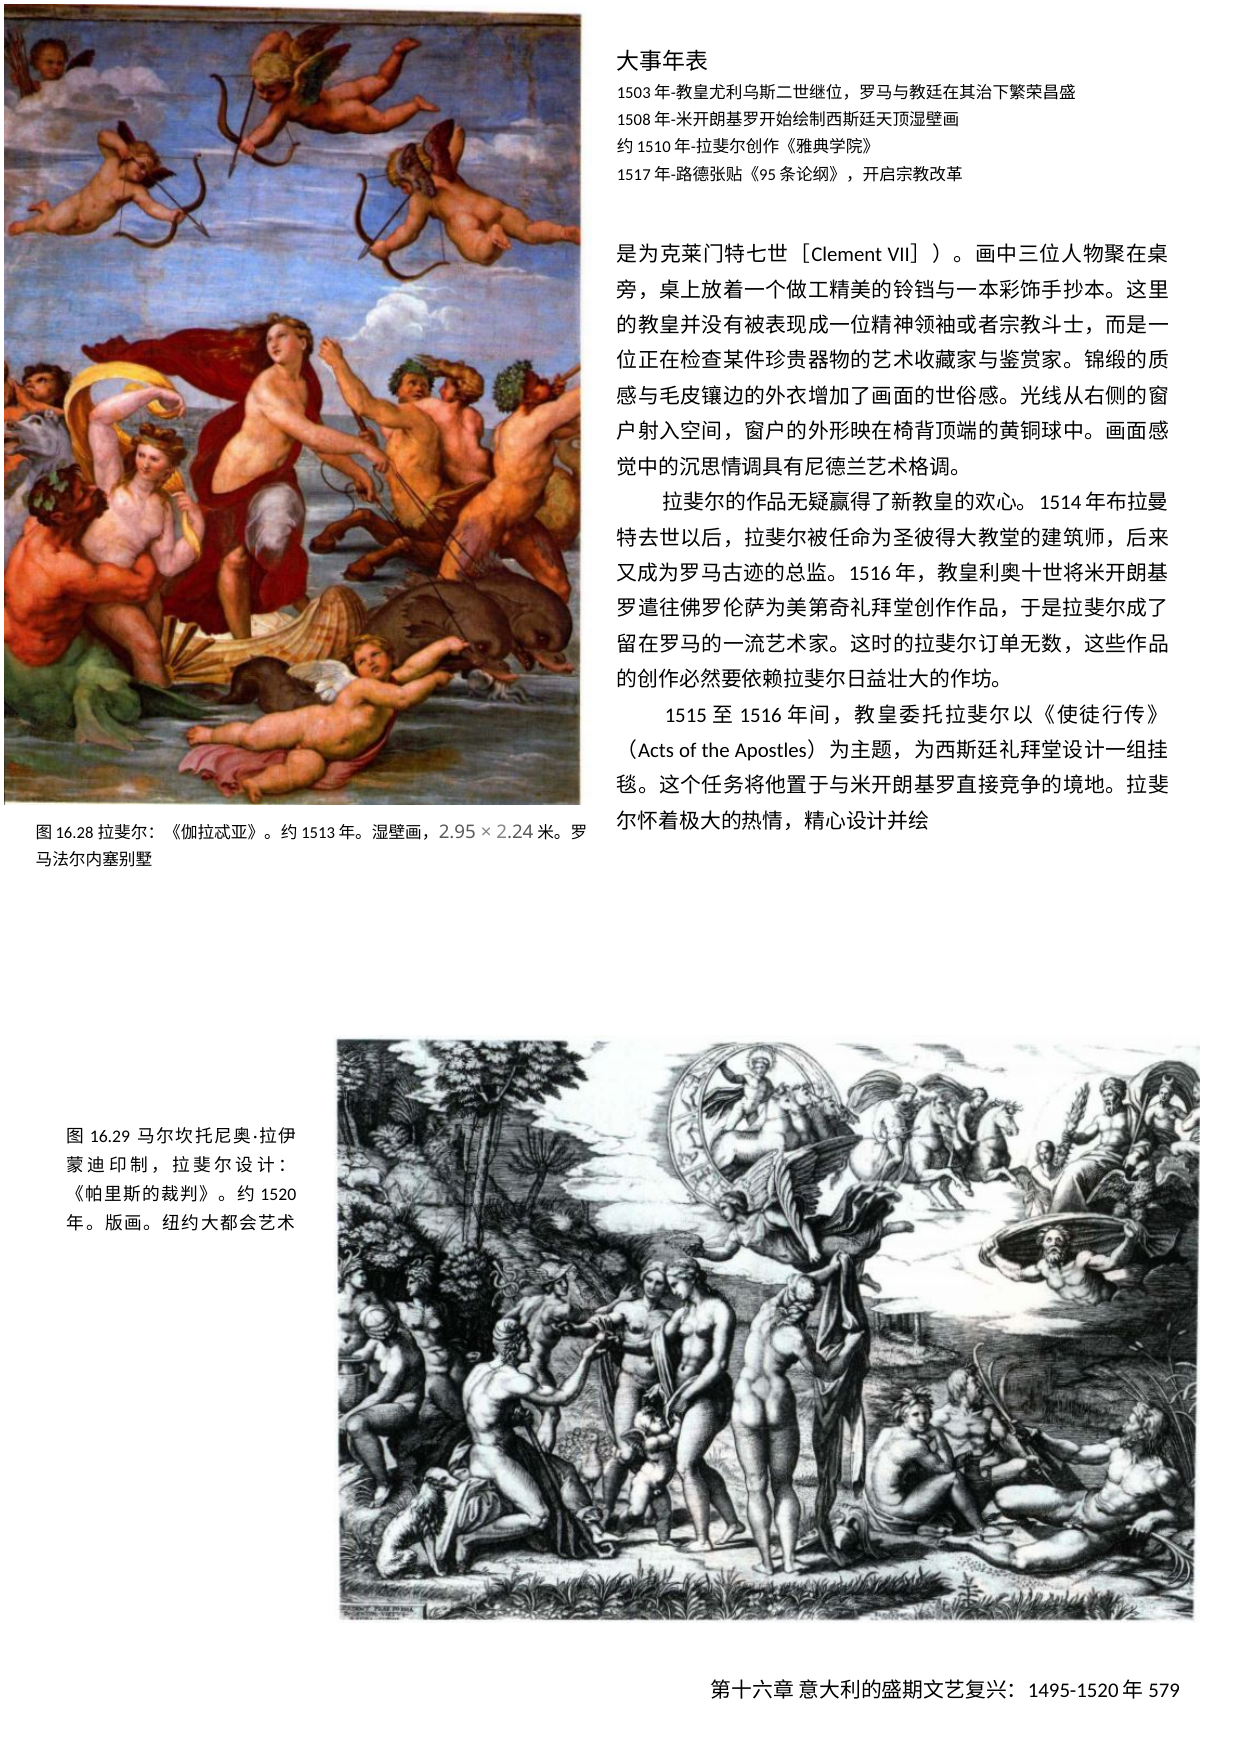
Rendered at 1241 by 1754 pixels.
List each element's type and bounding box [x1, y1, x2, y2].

picture [333, 1035, 1200, 1623]
picture [4, 4, 592, 805]
